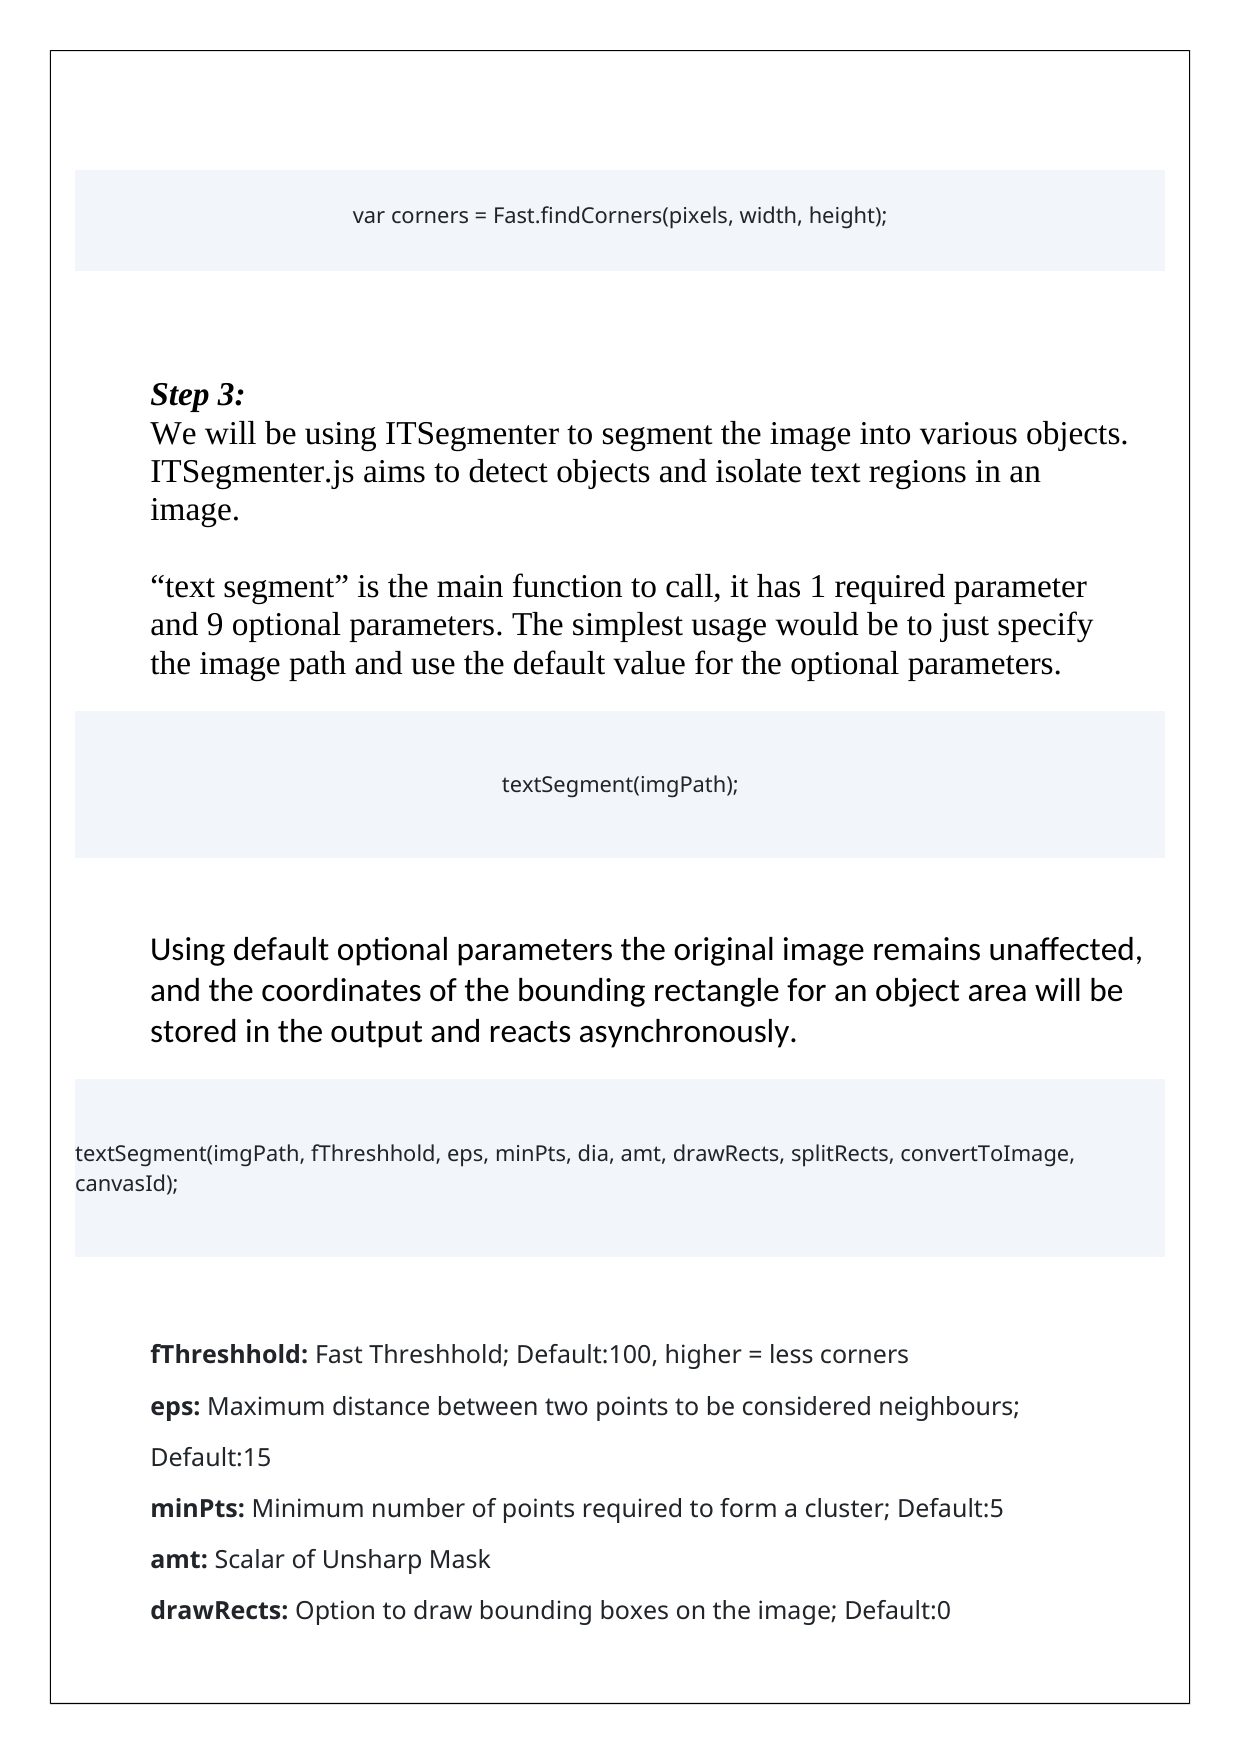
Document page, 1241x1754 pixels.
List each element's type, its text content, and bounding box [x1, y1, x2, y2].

text var corners = Fast.findCorners(pixels, width, height); [75, 170, 1165, 271]
text Using default optional parameters the original image remains unaffected, and the coordinates of the bounding rectangle for an object area will be stored in the output and reacts asynchronously. [150, 928, 1165, 1050]
text Step 3: [150, 375, 1130, 413]
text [150, 1286, 1130, 1626]
text “text segment” is the main function to call, it has 1 required parameter and 9 optional parameters. The simplest usage would be to just specify the image path and use the default value for the optional parameters. [150, 566, 1130, 681]
text textSegment(imgPath); [75, 769, 1165, 799]
text textSegment(imgPath, fThreshhold, eps, minPts, dia, amt, drawRects, splitRects, convertToImage, canvasId); [75, 1138, 1165, 1198]
text We will be using ITSegmenter to segment the image into various objects. ITSegmenter.js aims to detect objects and isolate text regions in an image. [150, 413, 1130, 528]
